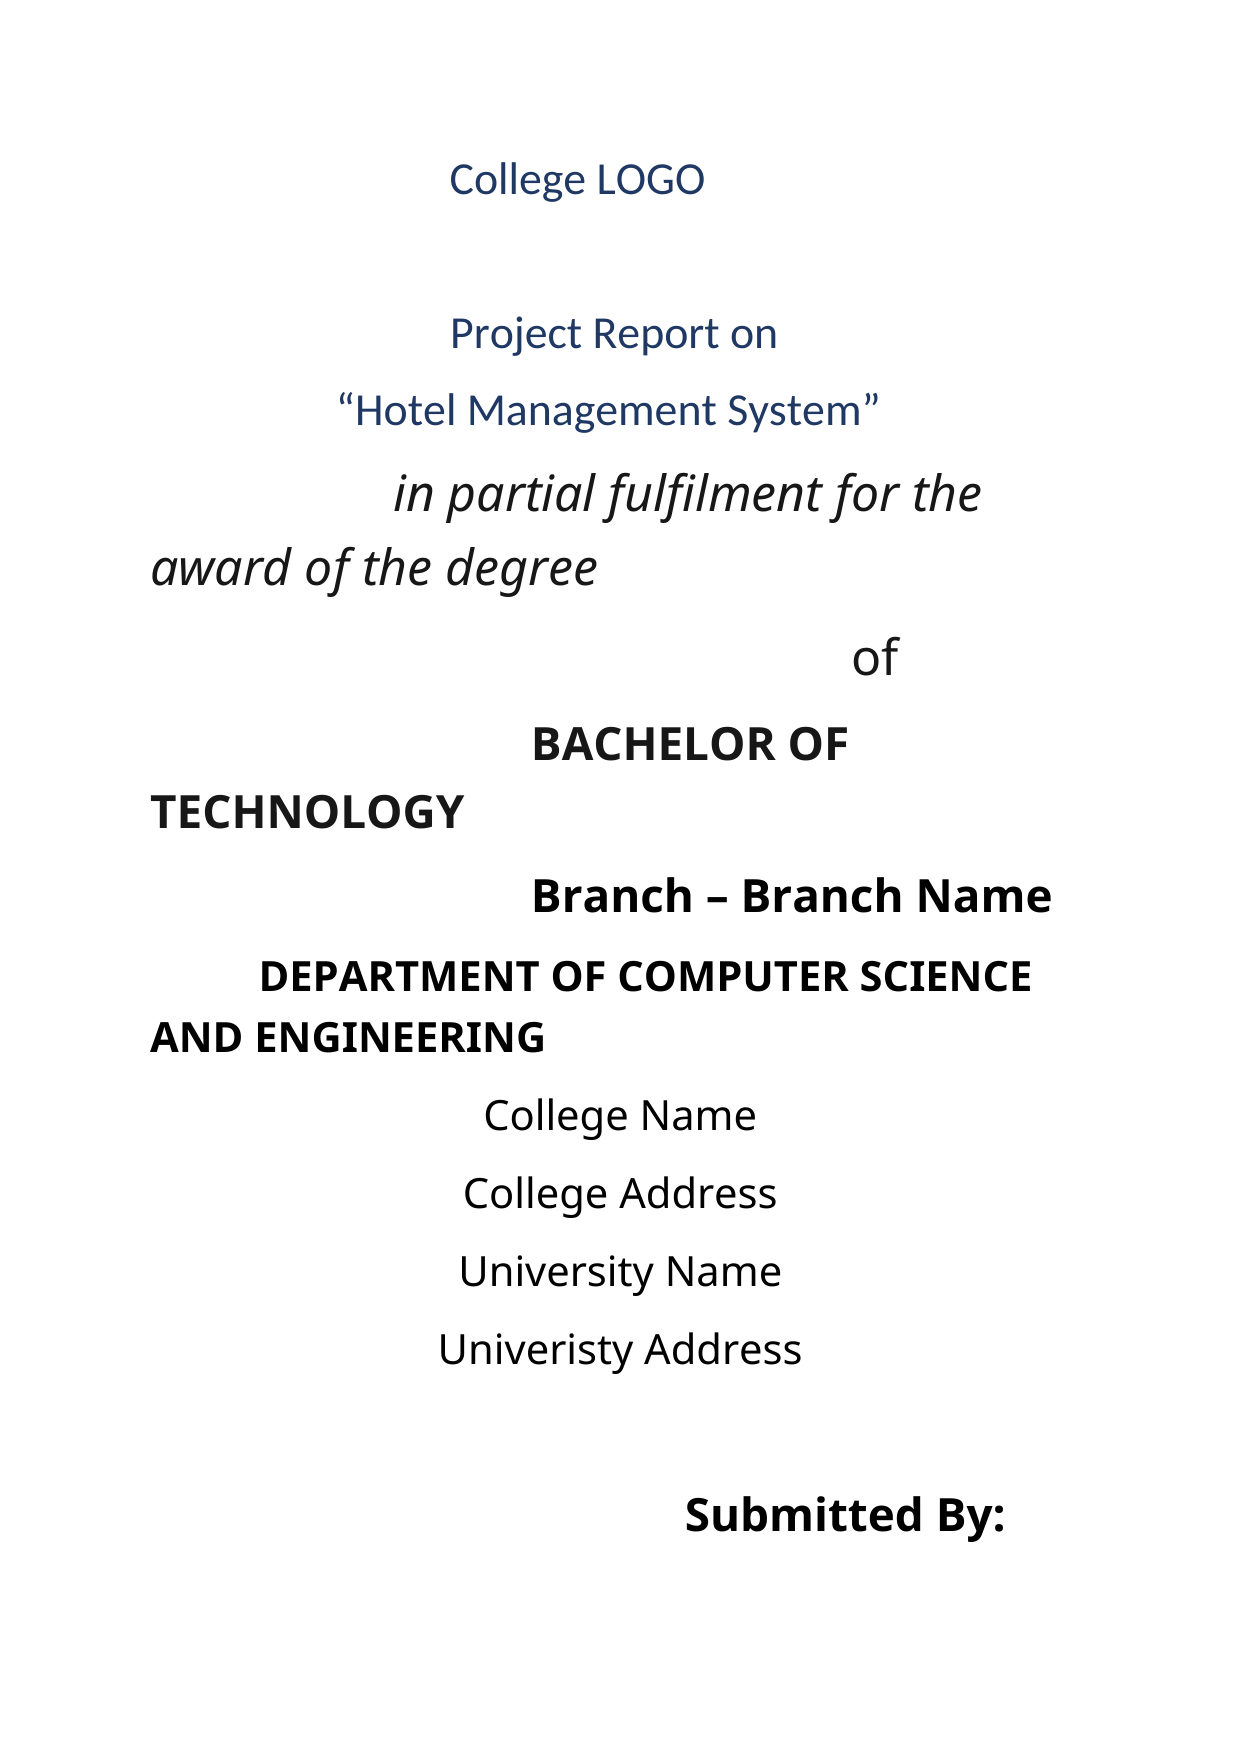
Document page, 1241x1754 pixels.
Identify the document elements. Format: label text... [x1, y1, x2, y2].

text “Hotel Management System” [150, 381, 1090, 437]
text University Name [150, 1242, 1090, 1299]
text Branch – Branch Name [150, 863, 1090, 926]
text Submitted By: [525, 1482, 1090, 1545]
text of [150, 622, 1090, 690]
text College Name [150, 1086, 1090, 1143]
text in partial fulfilment for the award of the degree [150, 458, 1090, 599]
text College Address [150, 1164, 1090, 1221]
text Univeristy Address [150, 1320, 1090, 1377]
text DEPARTMENT OF COMPUTER SCIENCE AND ENGINEERING [150, 947, 1090, 1065]
text Project Report on [375, 304, 1090, 360]
text BACHELOR OF TECHNOLOGY [150, 712, 1090, 842]
text College LOGO [150, 150, 1090, 206]
